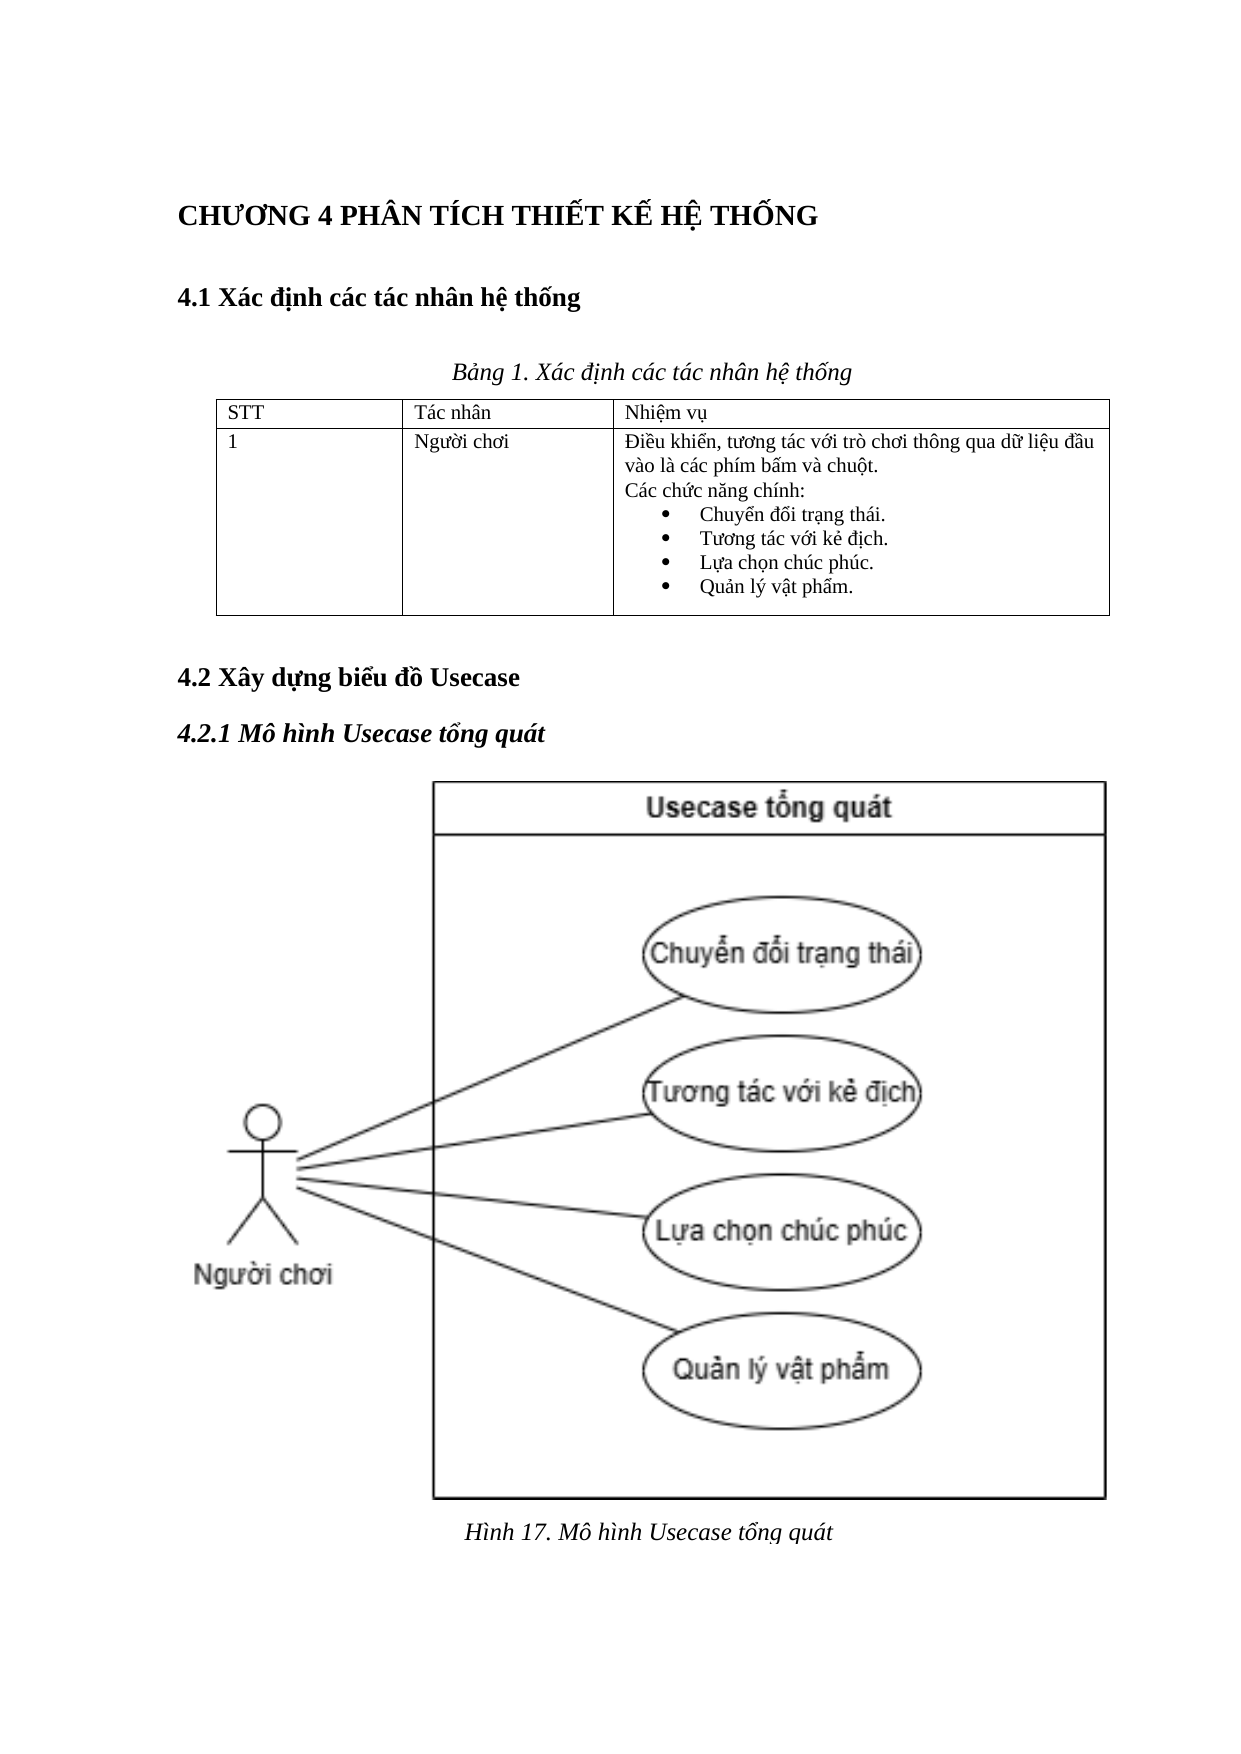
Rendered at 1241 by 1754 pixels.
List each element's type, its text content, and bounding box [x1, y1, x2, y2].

subtitle Xây dựng biểu đồ Usecase [177, 661, 1122, 692]
subtitle Mô hình Usecase tổng quát [177, 717, 1122, 749]
picture [193, 781, 1107, 1500]
subtitle PHÂN TÍCH THIẾT KẾ HỆ THỐNG [177, 198, 1122, 231]
subtitle Xác định các tác nhân hệ thống [177, 281, 1122, 312]
